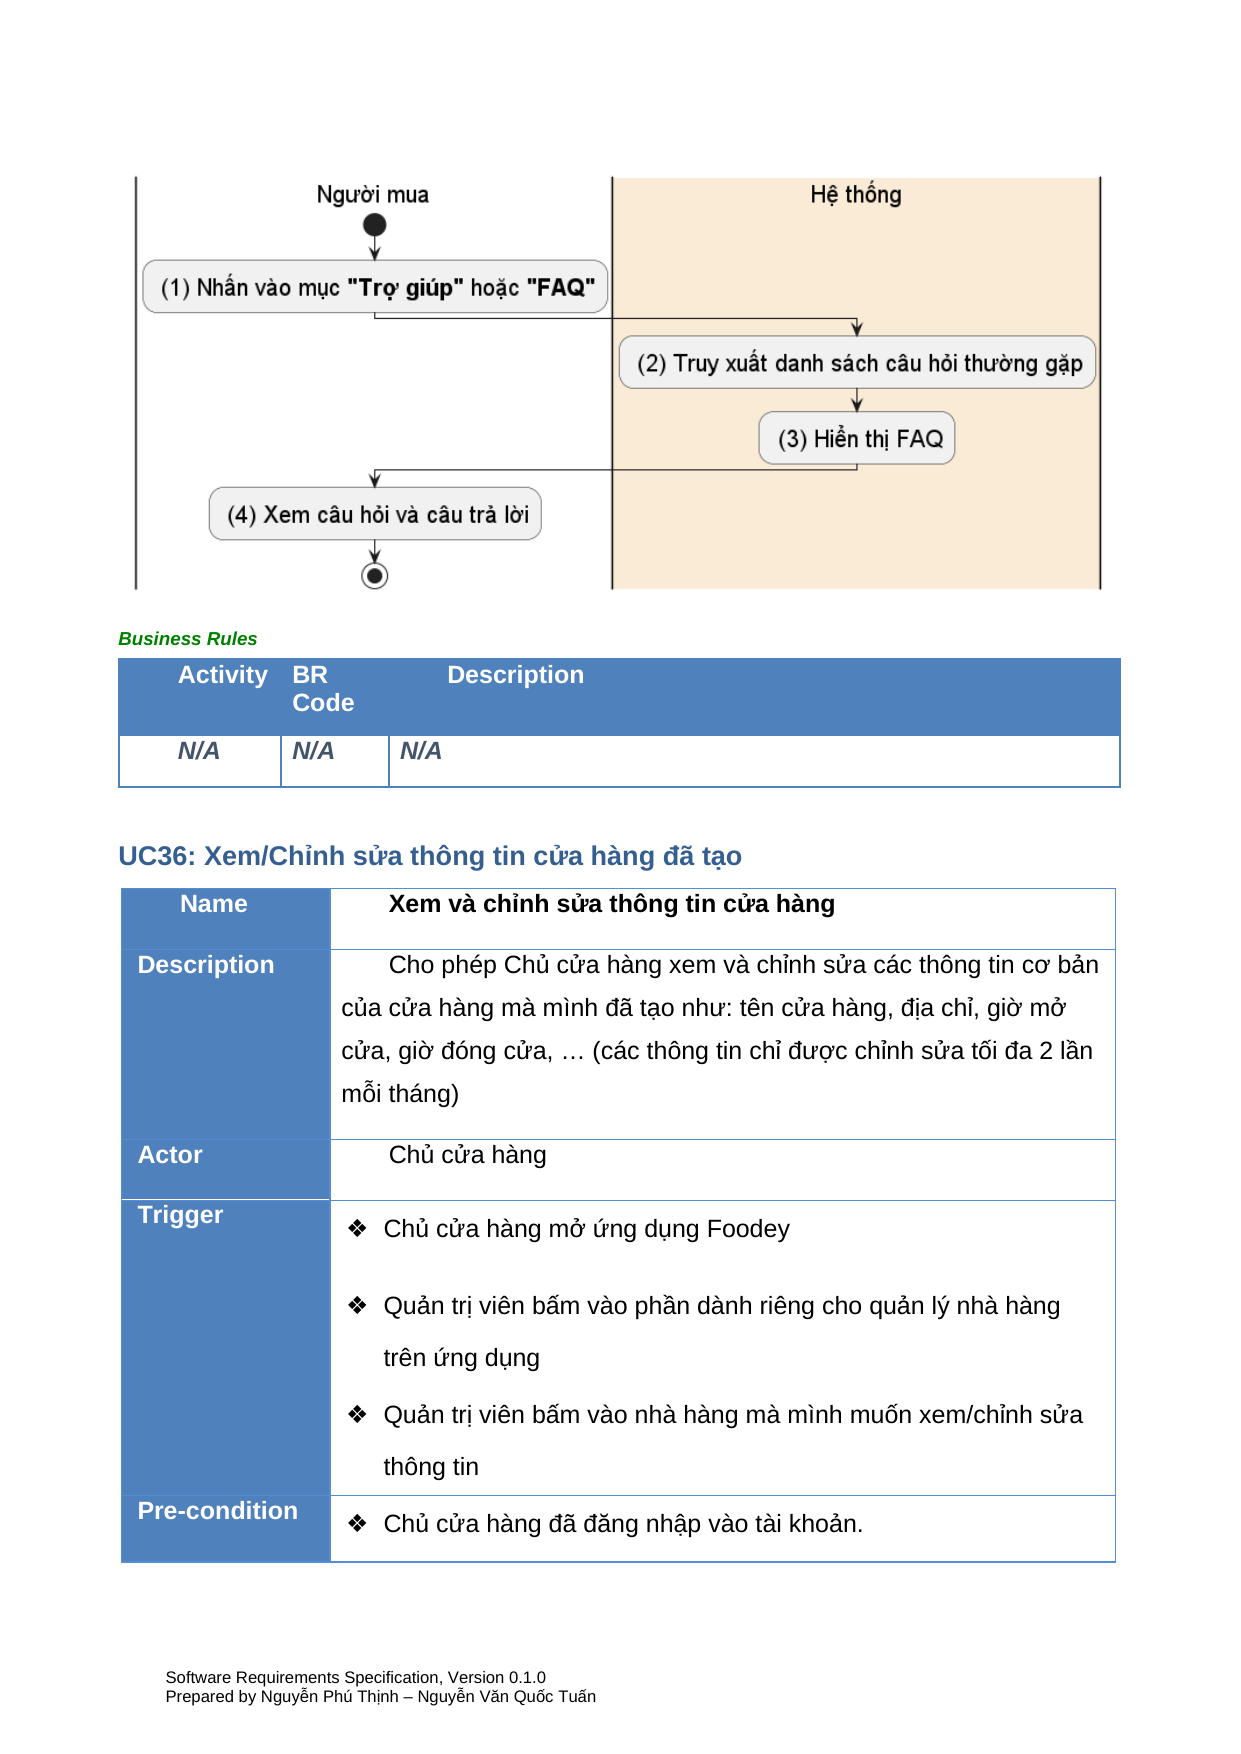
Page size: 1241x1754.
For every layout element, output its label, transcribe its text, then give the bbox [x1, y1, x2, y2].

table_cell N/A [390, 736, 1119, 786]
table_cell Trigger [122, 1201, 329, 1495]
table_cell N/A [282, 736, 388, 786]
table_cell N/A [120, 736, 280, 786]
table_header Name [122, 889, 329, 949]
table_cell Chủ cửa hàng mở ứng dụng Foodey Quản trị viên bấm vào phần dành riêng cho quản lý nhà hàng trên ứng dụng Quản trị viên bấm vào nhà hàng mà mình muốn xem/chỉnh sửa thông tin [331, 1201, 1115, 1495]
subtitle Business Rules [118, 628, 1122, 650]
table_cell Pre-condition [122, 1496, 329, 1561]
table_cell Cho phép Chủ cửa hàng xem và chỉnh sửa các thông tin cơ bản của cửa hàng mà mình đã tạo như: tên cửa hàng, địa chỉ, giờ mở cửa, giờ đóng cửa, … (các thông tin chỉ được chỉnh sửa tối đa 2 lần mỗi tháng) [331, 950, 1115, 1139]
table_cell Description [122, 950, 329, 1139]
table_header Xem và chỉnh sửa thông tin cửa hàng [331, 889, 1115, 949]
table_header Activity [120, 660, 280, 734]
subtitle UC36: Xem/Chỉnh sửa thông tin cửa hàng đã tạo [118, 839, 1122, 871]
table_cell Actor [122, 1140, 329, 1199]
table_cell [331, 1496, 1115, 1561]
picture [118, 163, 1122, 601]
table_cell Chủ cửa hàng [331, 1140, 1115, 1199]
table_header BR Code [282, 660, 388, 734]
table_header Description [390, 660, 1119, 734]
